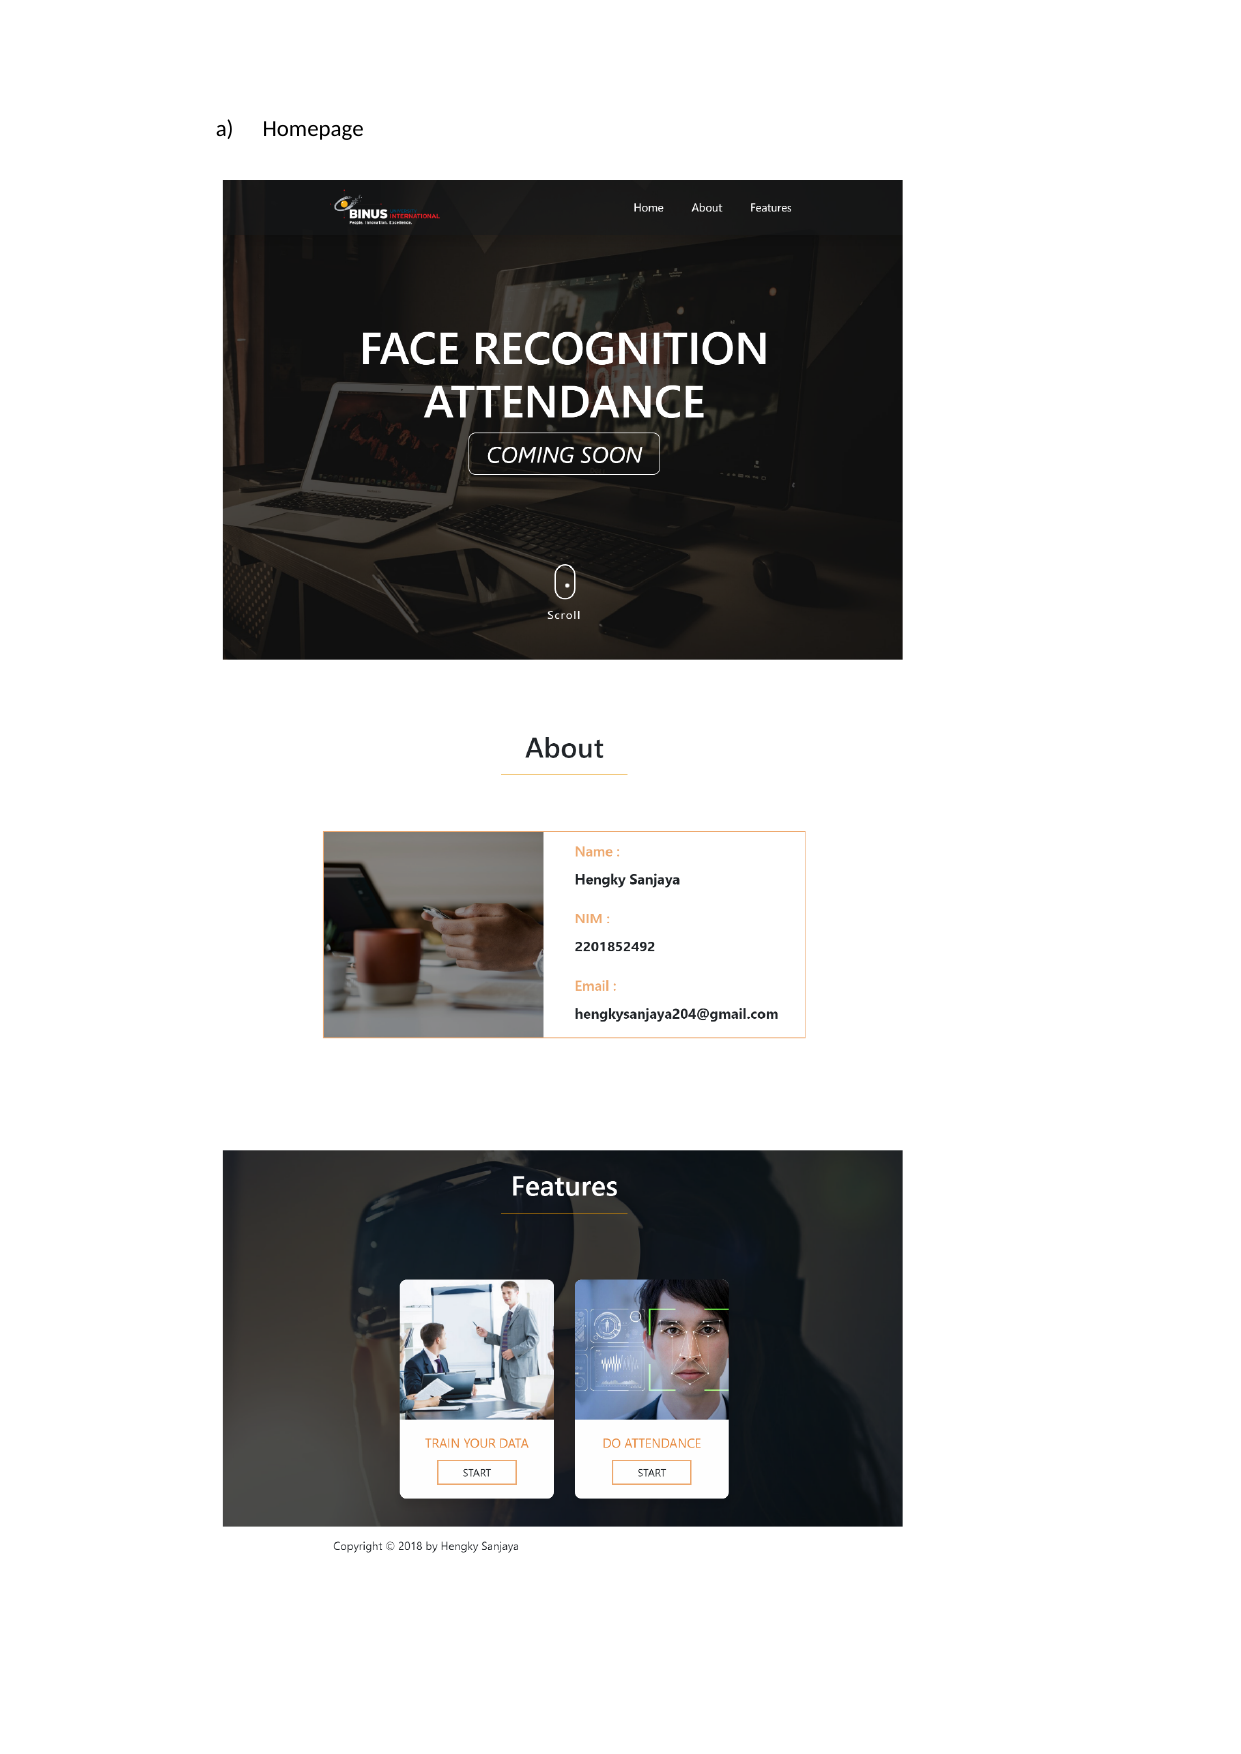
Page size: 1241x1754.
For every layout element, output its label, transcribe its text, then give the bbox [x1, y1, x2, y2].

picture [221, 180, 903, 1567]
list Homepage [216, 114, 1090, 143]
